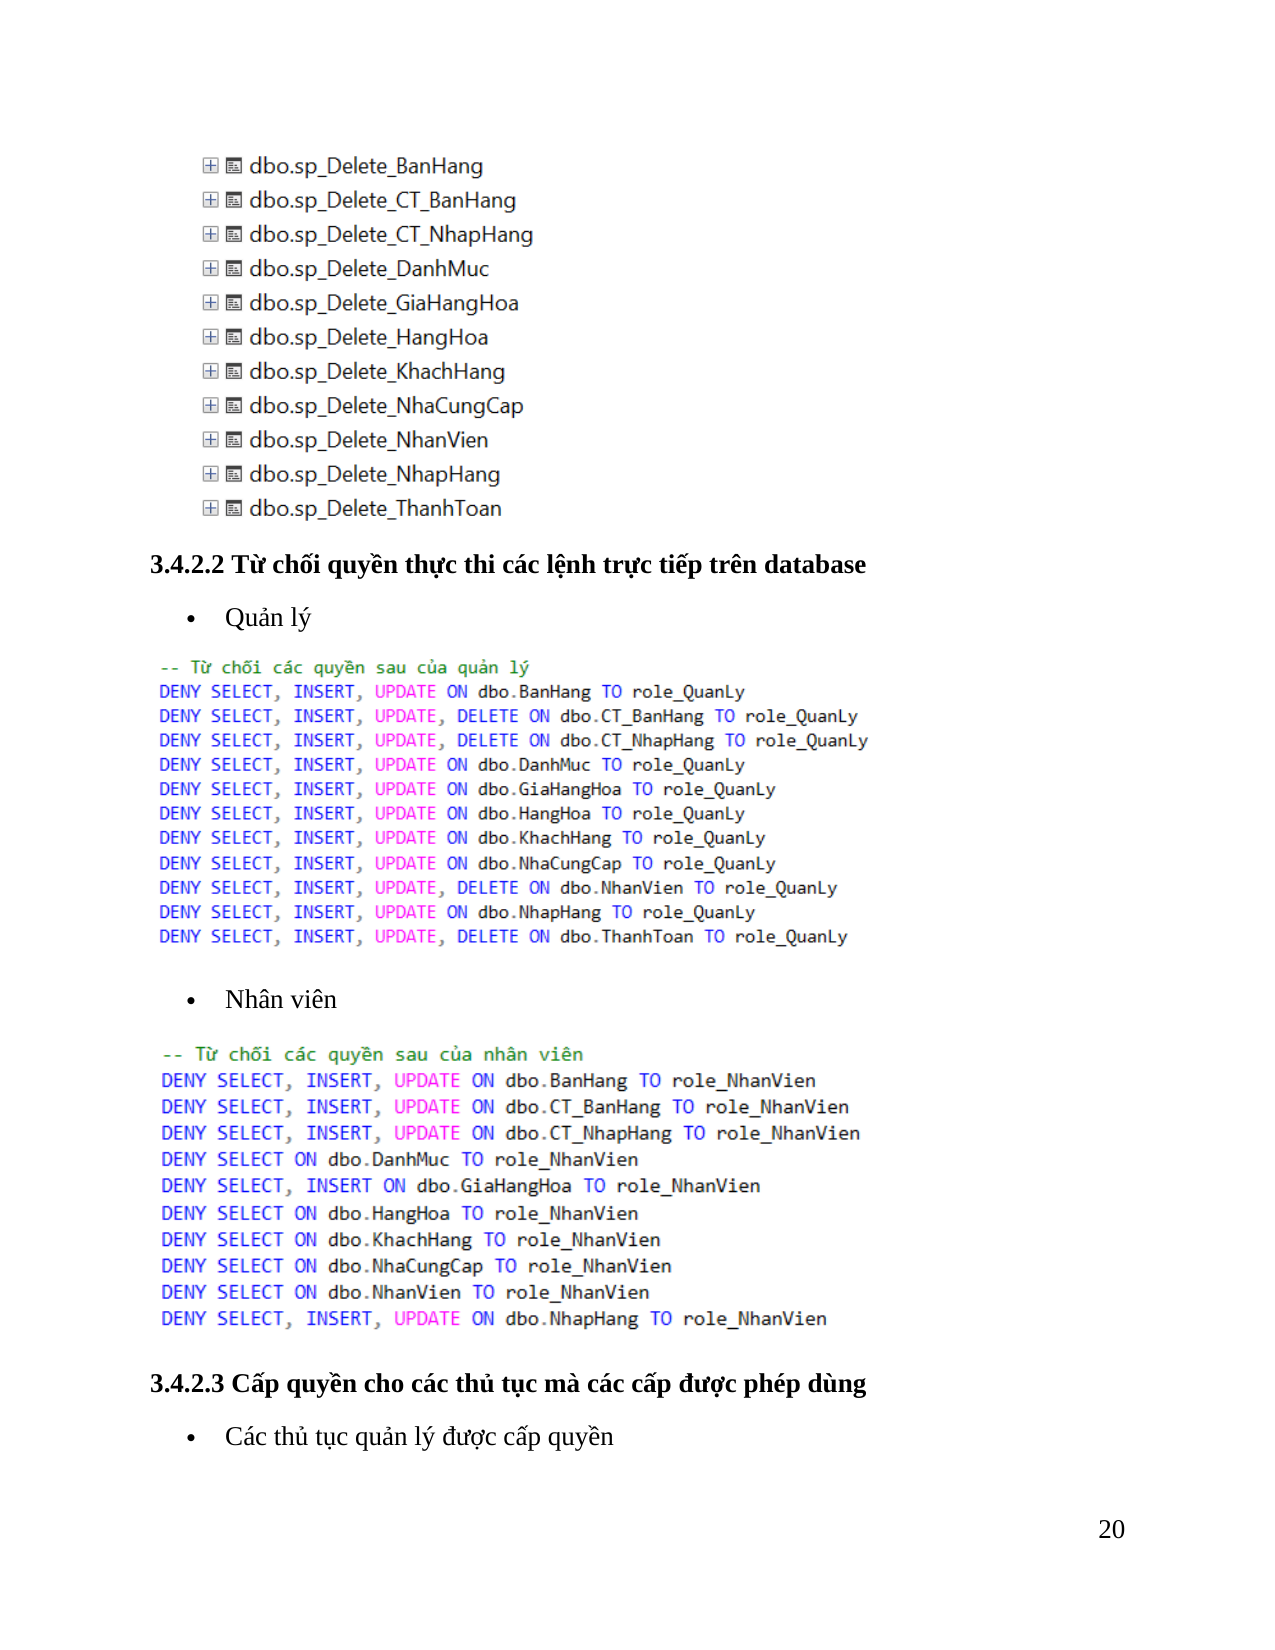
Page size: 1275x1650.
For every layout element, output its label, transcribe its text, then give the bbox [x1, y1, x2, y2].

picture [187, 150, 568, 527]
picture [150, 653, 877, 958]
picture [150, 1036, 877, 1346]
list Nhân viên [187, 984, 1125, 1015]
subtitle Từ chối quyền thực thi các lệnh trực tiếp trên database [150, 548, 1125, 579]
subtitle Cấp quyền cho các thủ tục mà các cấp được phép dùng [150, 1367, 1125, 1398]
list Quản lý [187, 601, 1125, 632]
list Các thủ tục quản lý được cấp quyền [187, 1420, 1125, 1451]
